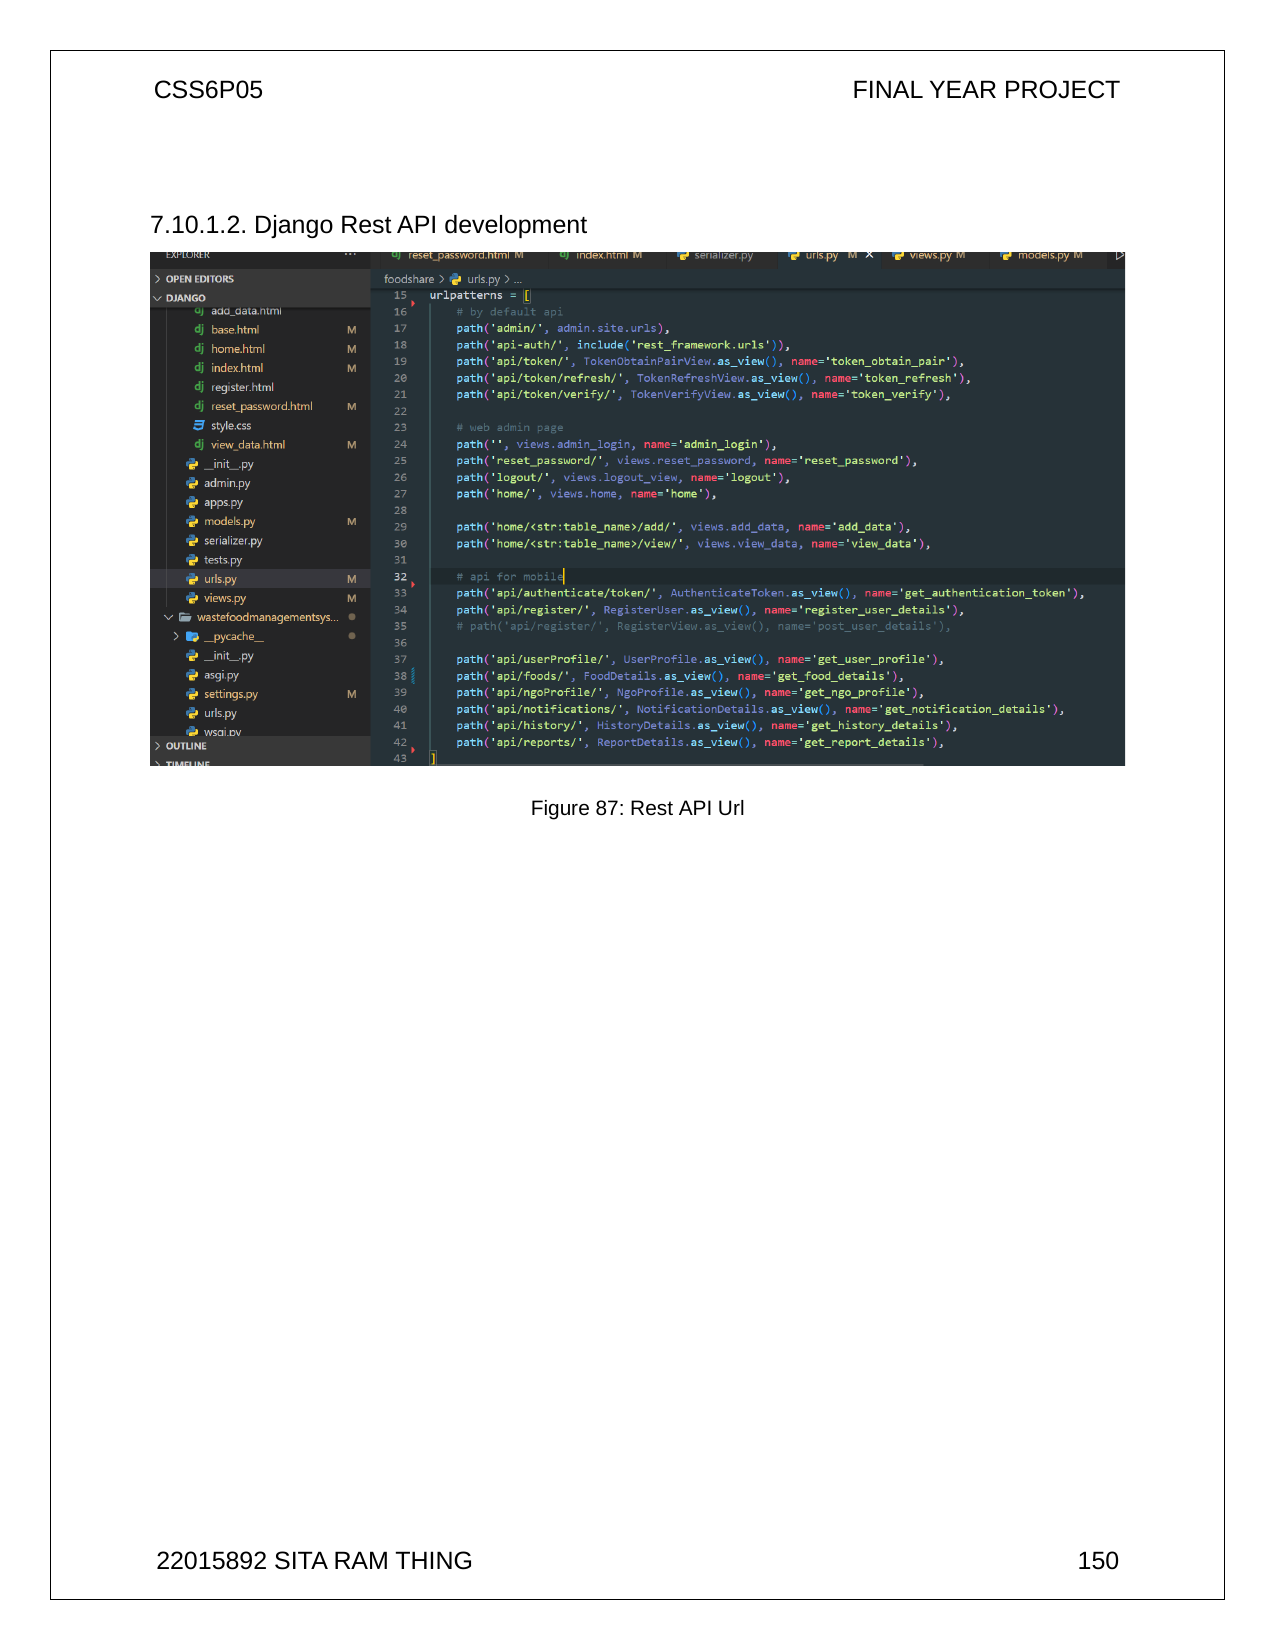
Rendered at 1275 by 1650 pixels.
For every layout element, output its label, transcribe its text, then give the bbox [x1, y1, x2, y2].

subtitle 7.10.1.2. Django Rest API development [150, 210, 1125, 238]
picture [150, 252, 1125, 766]
text Figure 87: Rest API Url [150, 796, 1125, 820]
